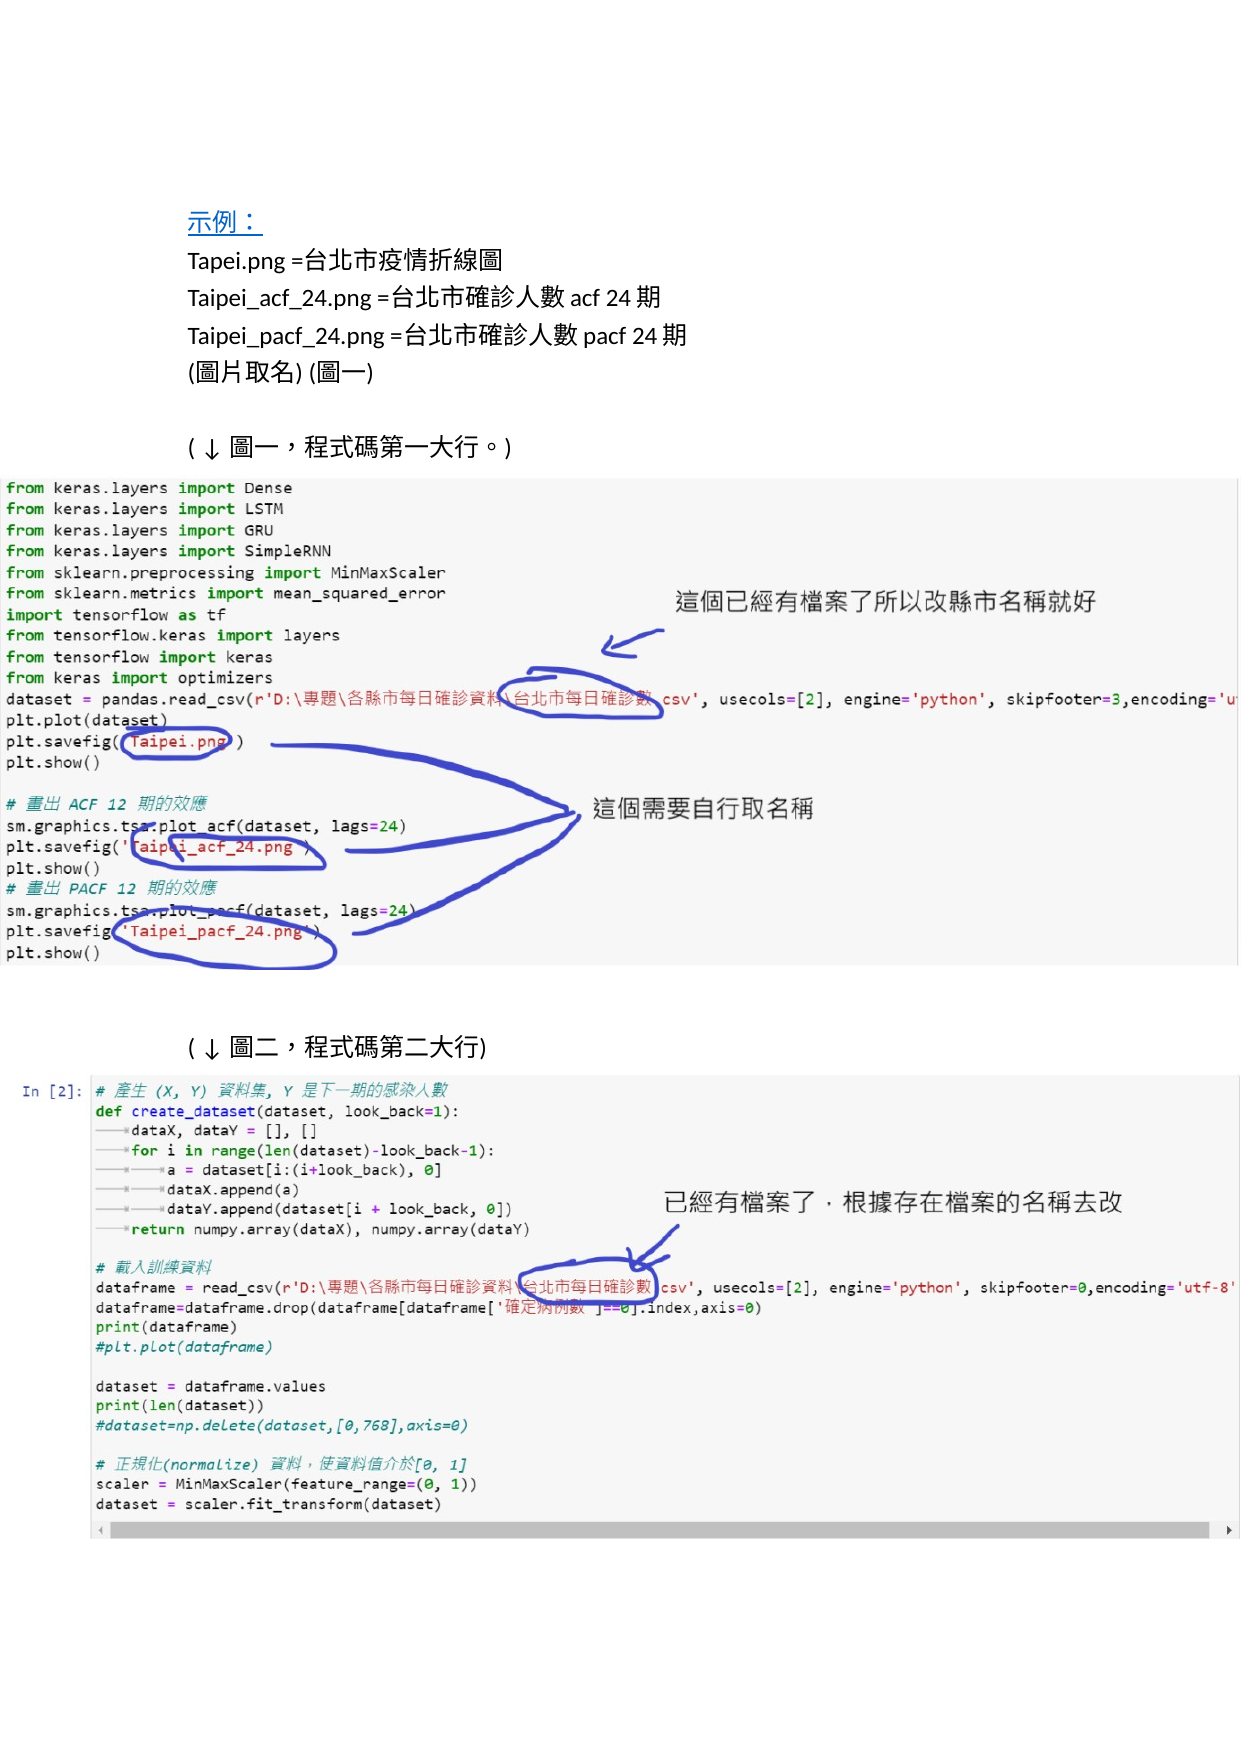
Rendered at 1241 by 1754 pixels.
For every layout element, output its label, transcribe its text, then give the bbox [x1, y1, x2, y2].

text ( ↓ 圖一，程式碼第一大行。) [187, 427, 1053, 464]
text Taipei_pacf_24.png =台北市確診人數pacf 24期 [187, 314, 1053, 352]
text (圖片取名) (圖一) [187, 352, 1053, 389]
picture [0, 475, 1241, 970]
text Tapei.png =台北市疫情折線圖 [187, 239, 1053, 277]
text Taipei_acf_24.png =台北市確診人數acf 24期 [187, 277, 1053, 314]
text ( ↓ 圖二，程式碼第二大行) [187, 1027, 1053, 1064]
text 示例： [187, 202, 1053, 239]
picture [0, 1073, 1241, 1539]
